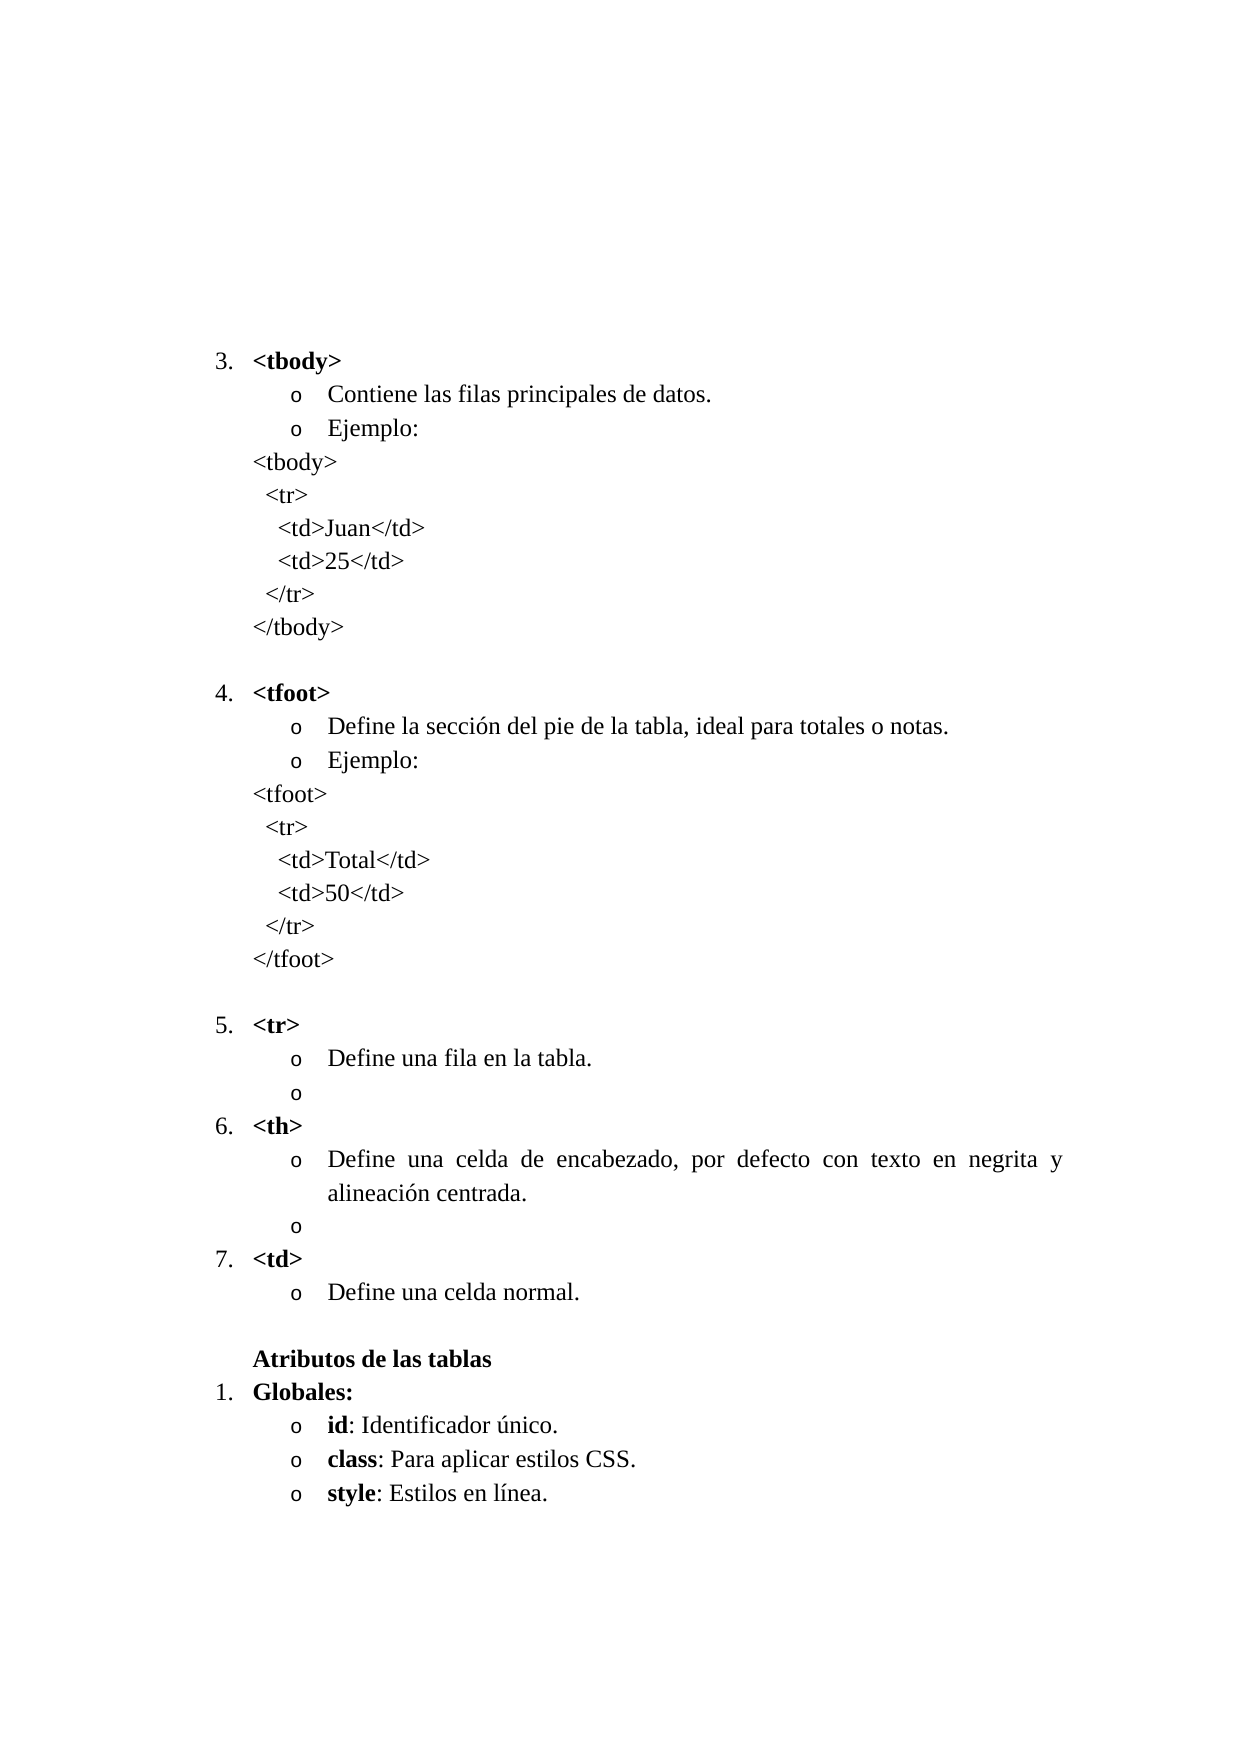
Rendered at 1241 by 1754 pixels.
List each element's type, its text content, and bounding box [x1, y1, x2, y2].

list <tfoot> [215, 678, 1063, 707]
list </tr> [252, 579, 1063, 607]
list <tbody> [215, 346, 1063, 374]
list </tr> [252, 911, 1063, 939]
list class: Para aplicar estilos CSS. [290, 1444, 1063, 1474]
list <tr> [252, 812, 1063, 841]
list Define una celda normal. [290, 1277, 1063, 1307]
list <tbody> [252, 447, 1063, 475]
list <td>Total</td> [252, 845, 1063, 873]
list <tr> [215, 1010, 1063, 1039]
list Globales: [215, 1377, 1063, 1406]
list style: Estilos en línea. [290, 1478, 1063, 1508]
list <td>50</td> [252, 878, 1063, 907]
list <tfoot> [252, 779, 1063, 807]
list <td>25</td> [252, 546, 1063, 574]
list Define la sección del pie de la tabla, ideal para totales o notas. [290, 711, 1063, 740]
list id: Identificador único. [290, 1411, 1063, 1440]
list Ejemplo: [290, 413, 1063, 442]
list <tr> [252, 480, 1063, 508]
list Contiene las filas principales de datos. [290, 379, 1063, 408]
list </tbody> [252, 612, 1063, 641]
list Define una celda de encabezado, por defecto con texto en negrita y alineación centrada. [290, 1144, 1063, 1206]
list Define una fila en la tabla. [290, 1043, 1063, 1072]
list </tfoot> [252, 944, 1063, 973]
list Atributos de las tablas [252, 1344, 1063, 1373]
list <th> [215, 1111, 1063, 1139]
list <td>Juan</td> [252, 513, 1063, 541]
list Ejemplo: [290, 745, 1063, 774]
list <td> [215, 1244, 1063, 1273]
